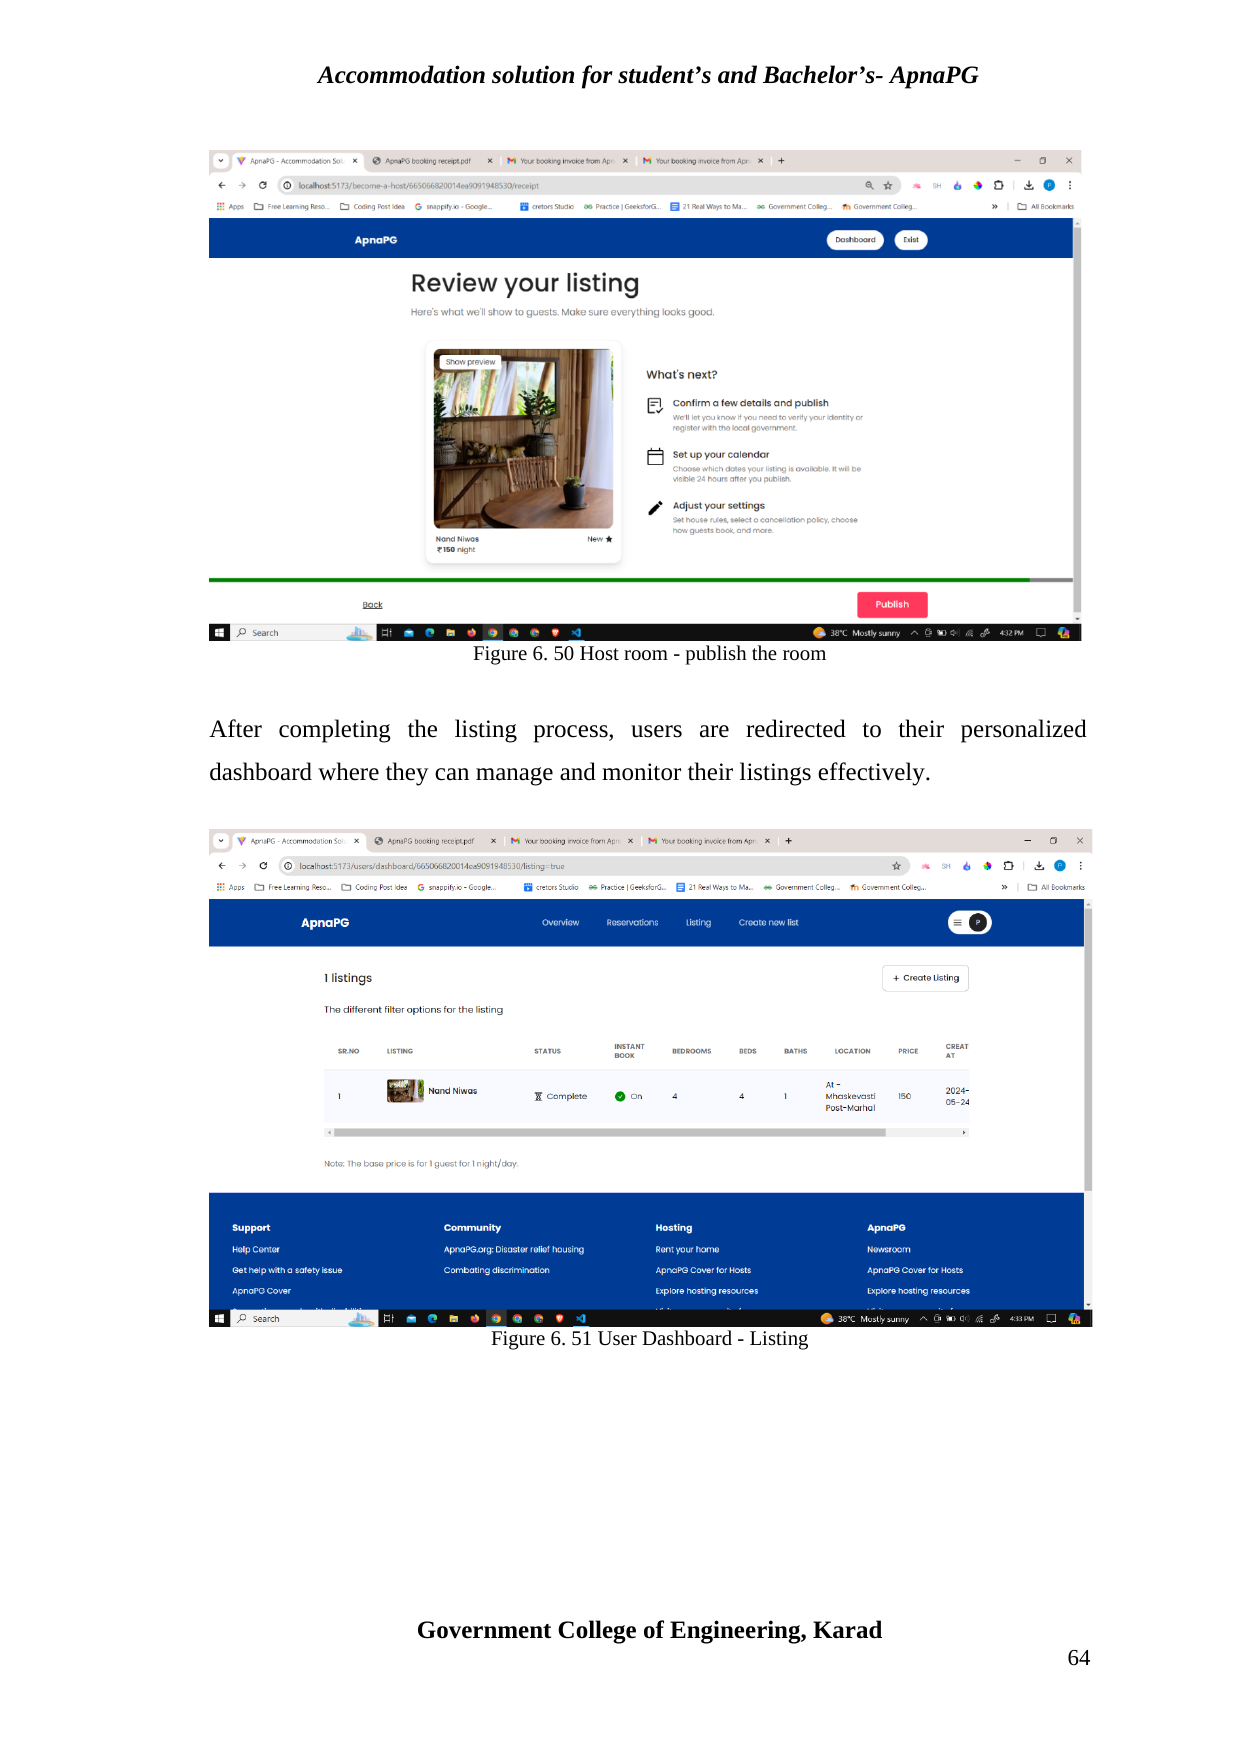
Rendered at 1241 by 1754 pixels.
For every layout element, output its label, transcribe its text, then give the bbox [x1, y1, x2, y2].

picture [209, 150, 1082, 641]
text Figure 6. 50 Host room - publish the room [209, 641, 1090, 665]
picture [209, 829, 1093, 1327]
text Figure 6. 51 User Dashboard - Listing [209, 1327, 1090, 1350]
text After completing the listing process, users are redirected to their personalized dashboard where they can manage and monitor their listings effectively. [209, 714, 1088, 786]
